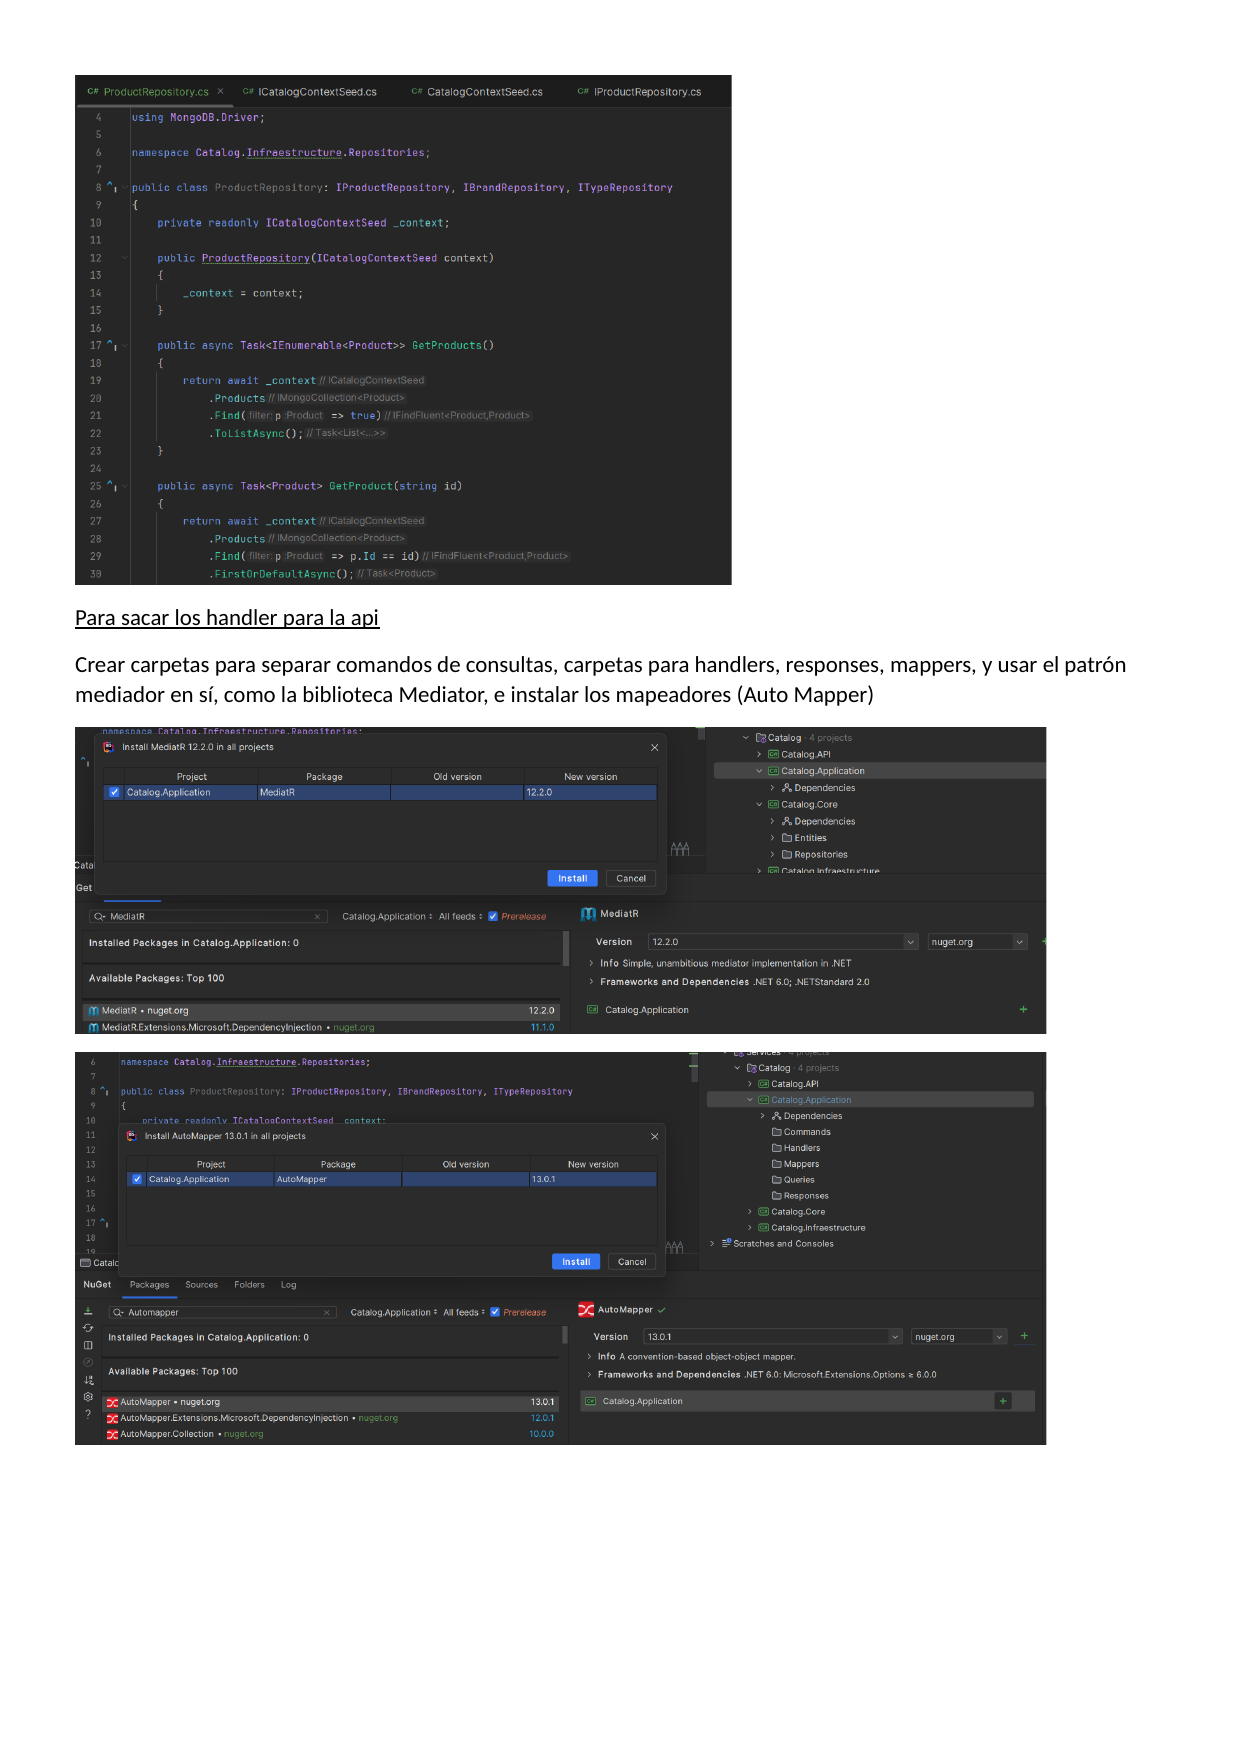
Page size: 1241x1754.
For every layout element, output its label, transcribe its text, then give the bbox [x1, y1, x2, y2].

text Crear carpetas para separar comandos de consultas, carpetas para handlers, responses, mappers, y usar el patrón mediador en sí, como la biblioteca Mediator, e instalar los mapeadores (Auto Mapper) [75, 650, 1165, 708]
picture [75, 75, 732, 585]
picture [75, 727, 1047, 1034]
picture [75, 1052, 1047, 1445]
text Para sacar los handler para la api [75, 603, 1165, 631]
